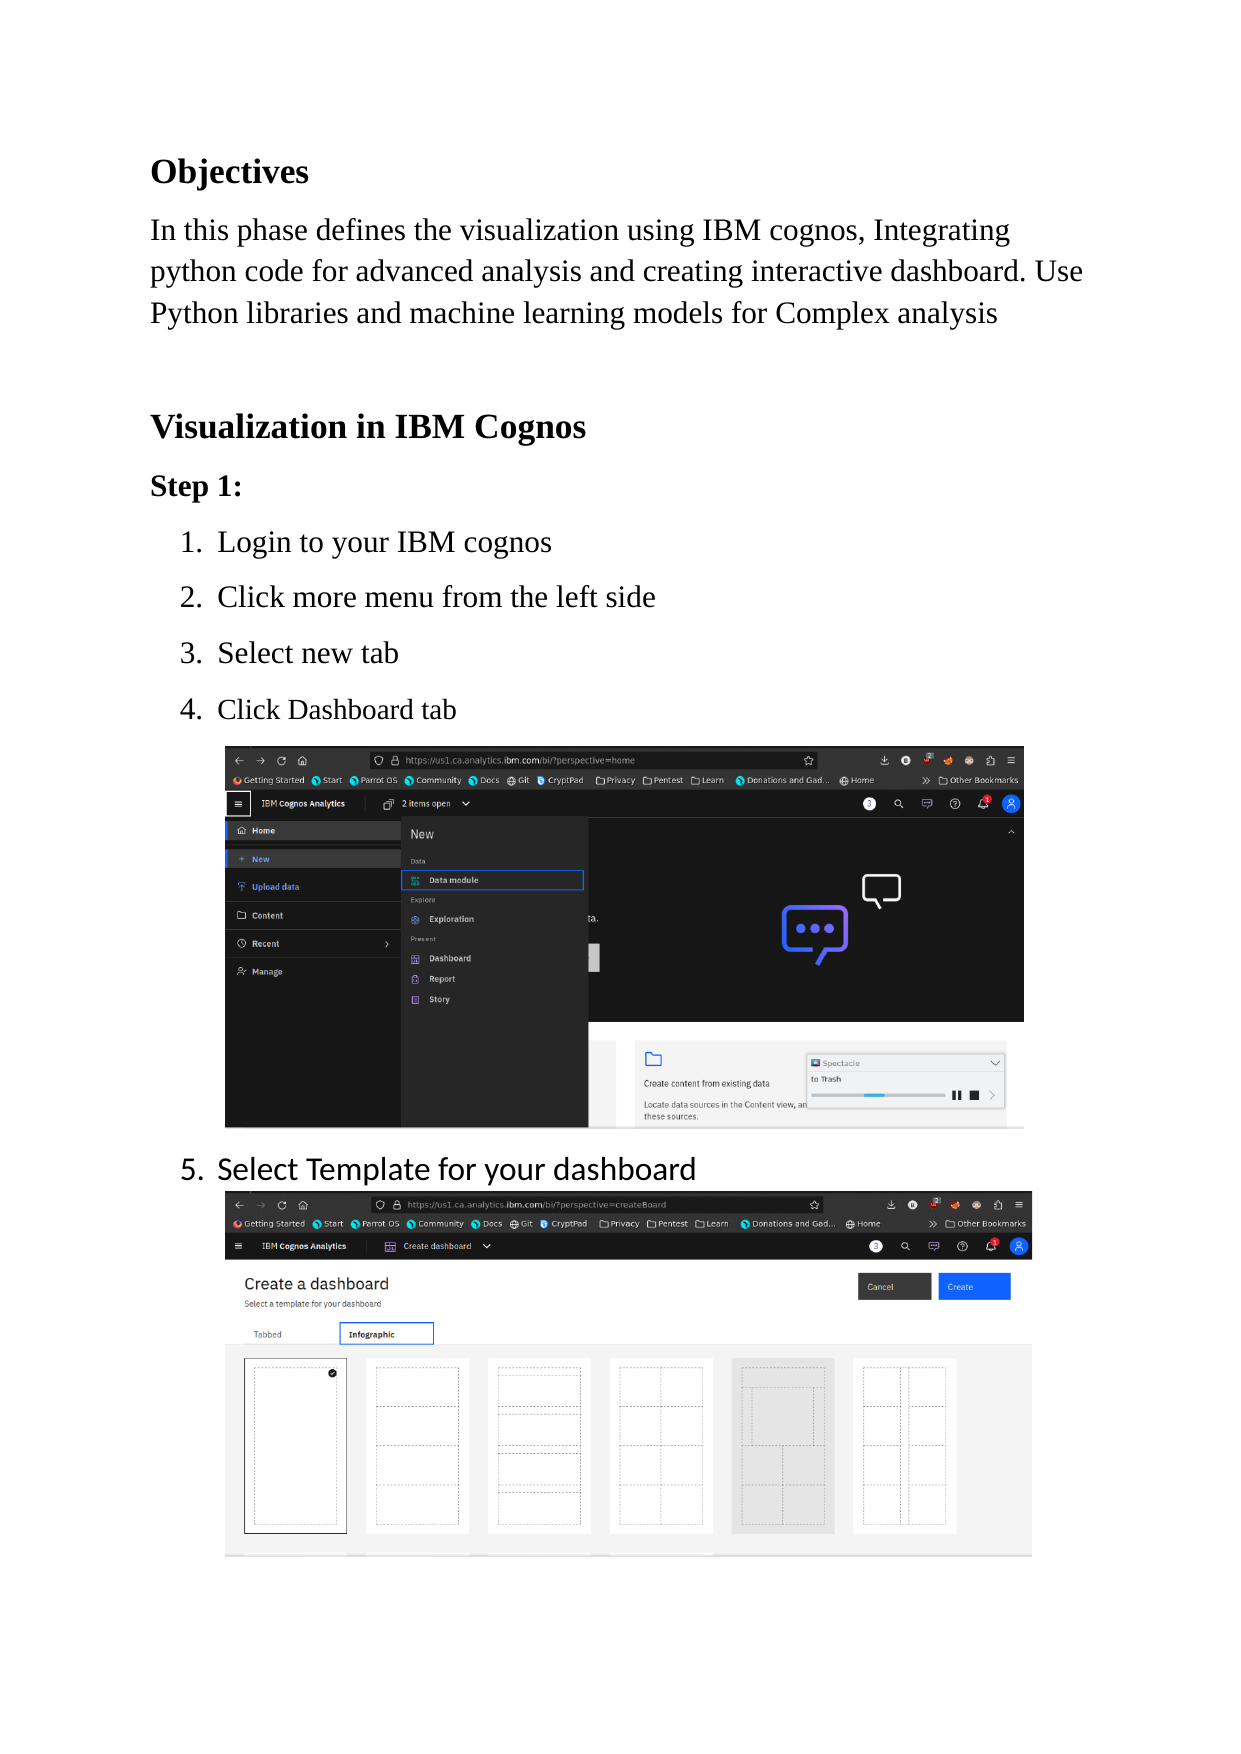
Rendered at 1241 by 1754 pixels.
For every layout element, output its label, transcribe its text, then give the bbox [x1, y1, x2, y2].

list Select Template for your dashboard [179, 1148, 1090, 1188]
text Visualization in IBM Cognos [150, 406, 1090, 446]
list Click more menu from the left side [179, 579, 1090, 615]
list Login to your IBM cognos [179, 523, 1090, 559]
text Step 1: [150, 467, 1090, 503]
picture [225, 1191, 1033, 1557]
list Select new tab [179, 634, 1090, 671]
list Click Dashboard tab [179, 690, 1090, 726]
picture [225, 746, 1024, 1129]
text In this phase defines the visualization using IBM cognos, Integrating python code for advanced analysis and creating interactive dashboard. Use Python libraries and machine learning models for Complex analysis [150, 211, 1090, 330]
text Objectives [150, 150, 1090, 191]
